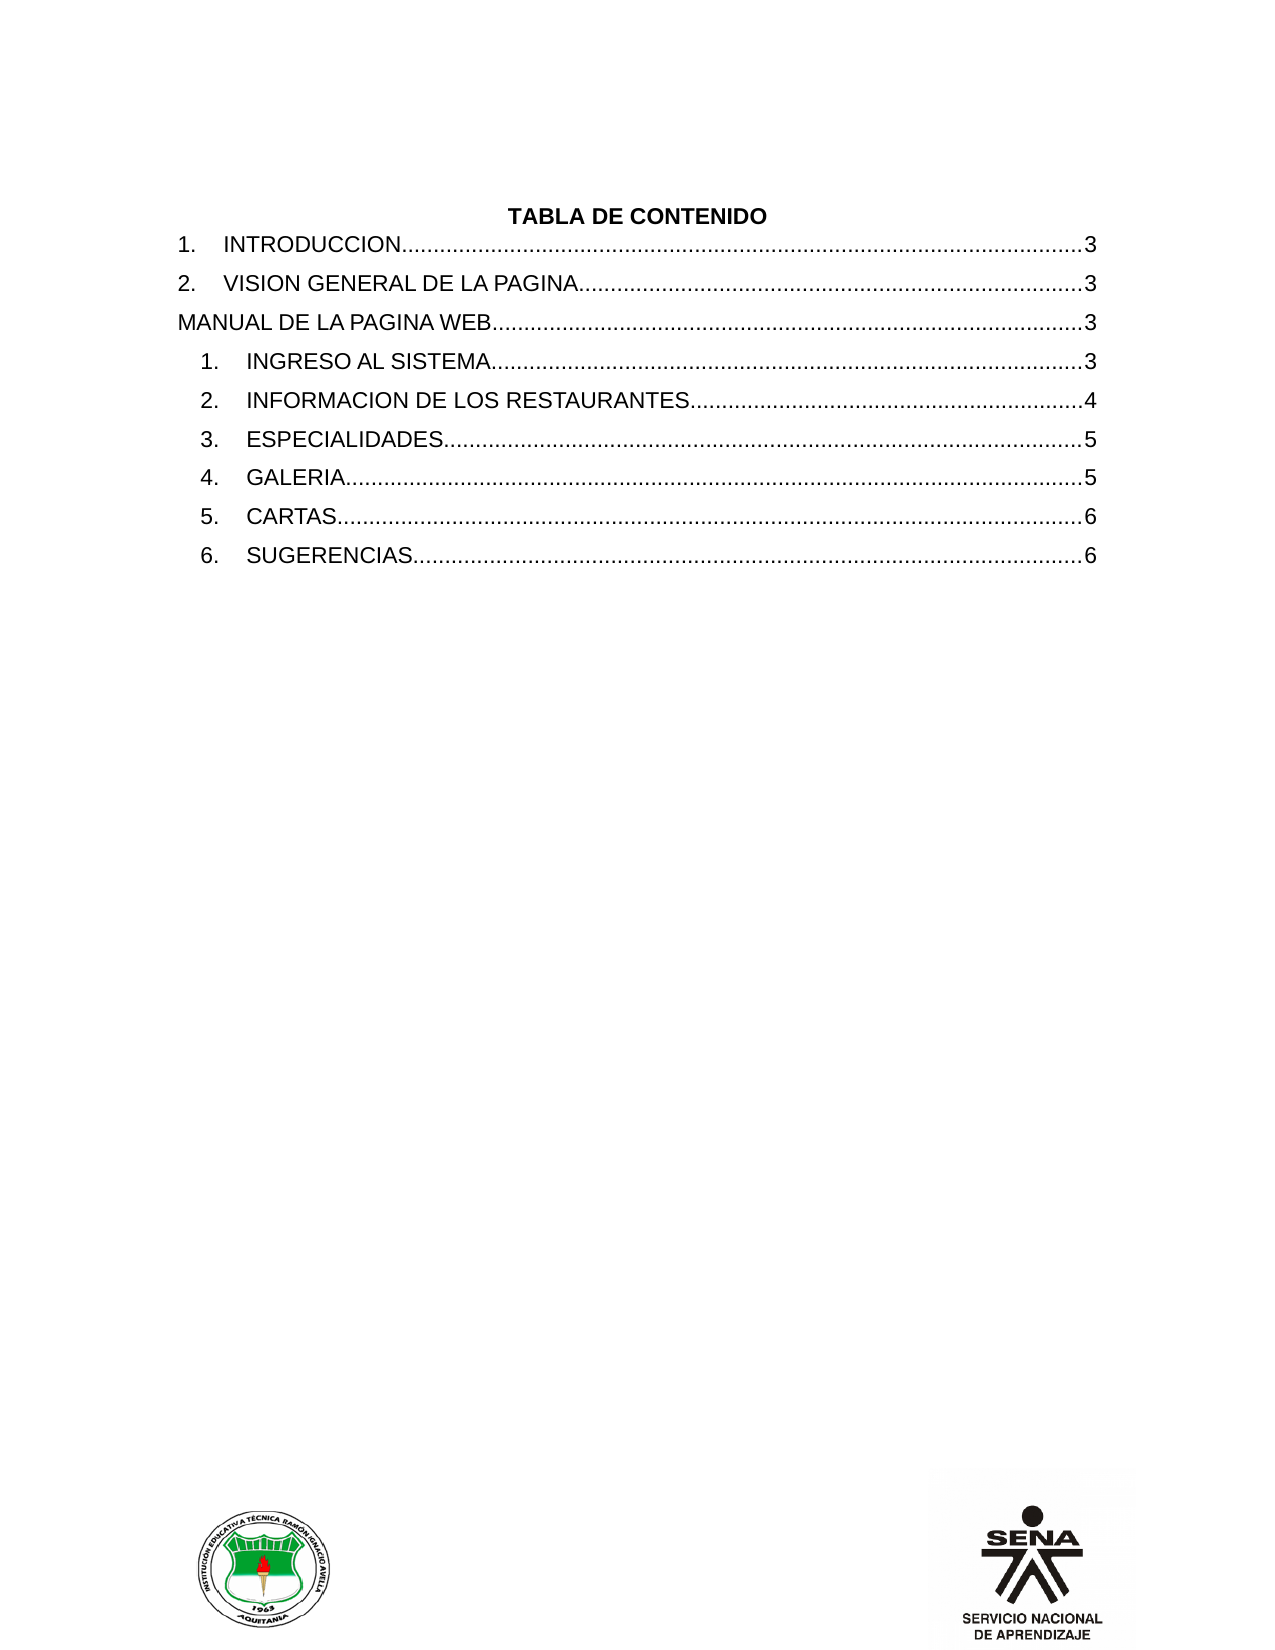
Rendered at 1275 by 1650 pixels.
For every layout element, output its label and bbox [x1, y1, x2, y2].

picture [177, 1500, 345, 1642]
picture [928, 1468, 1136, 1650]
